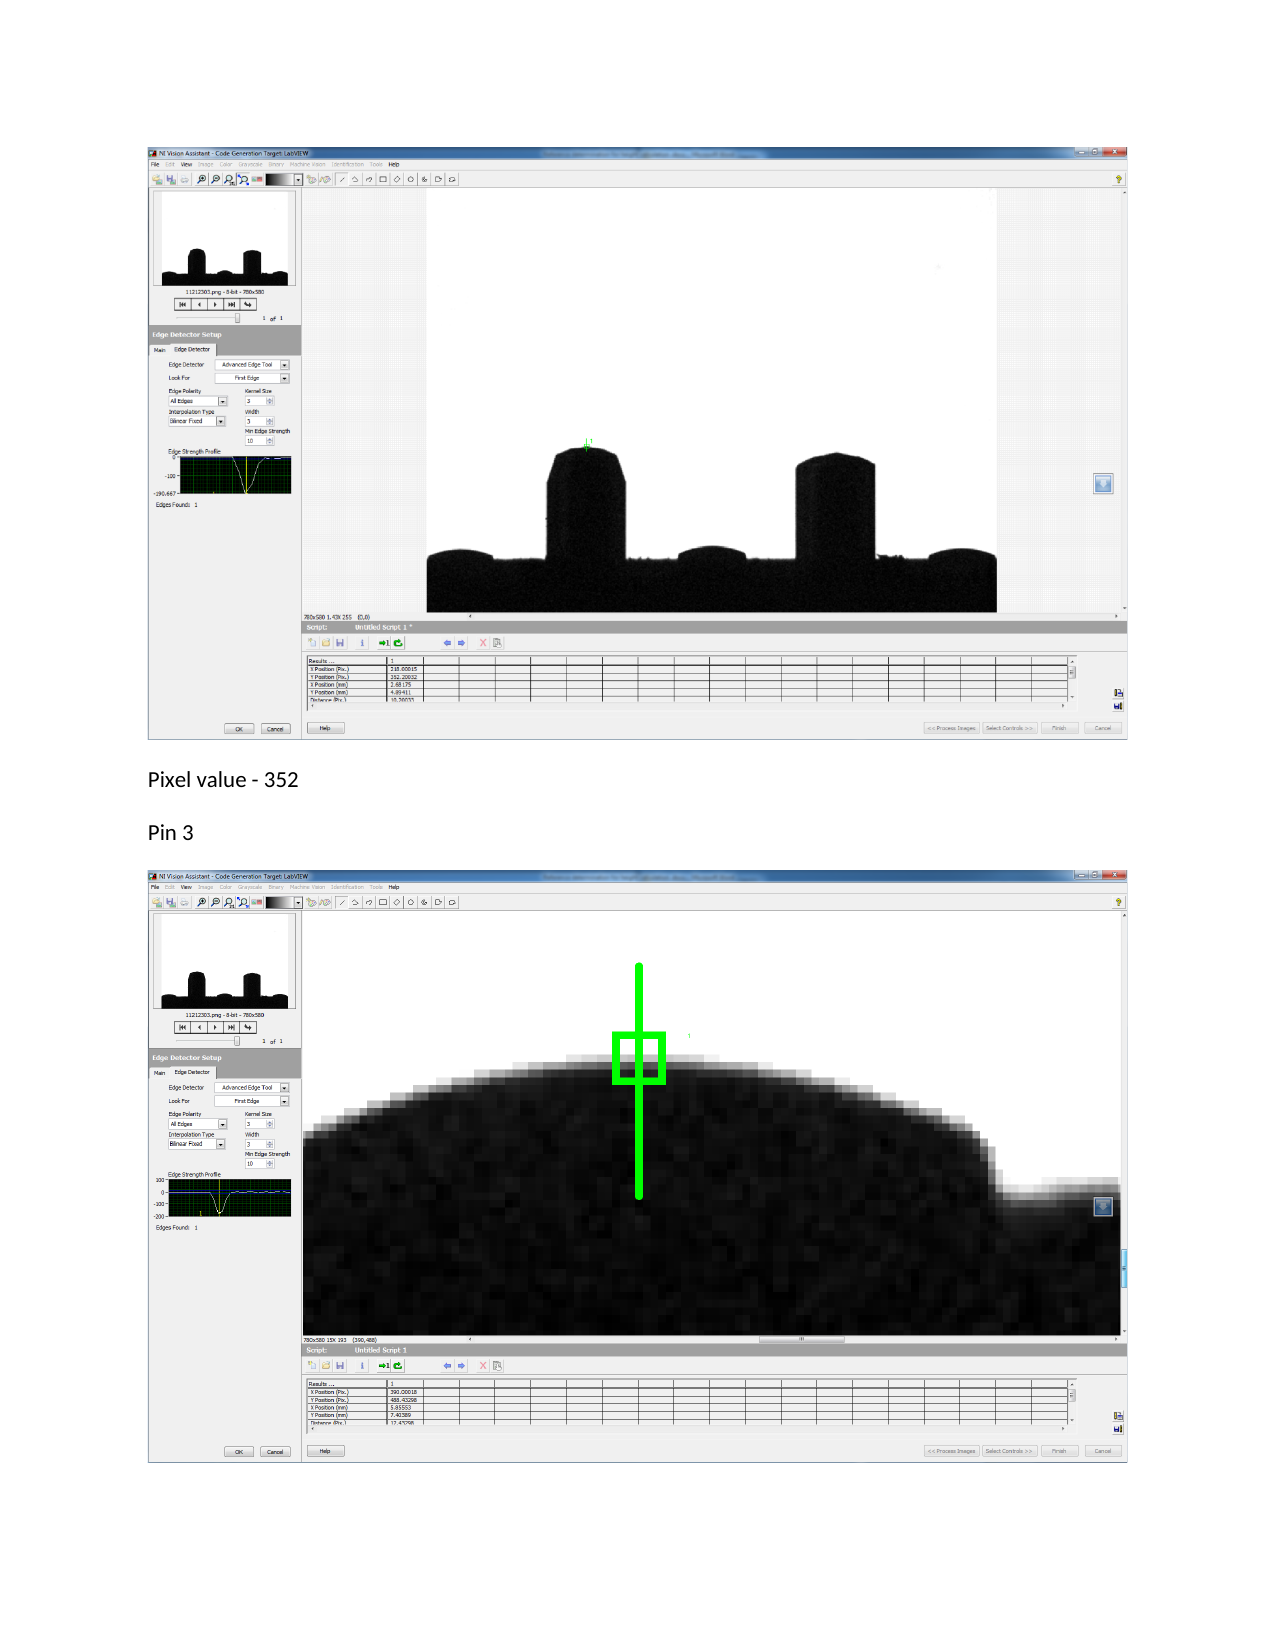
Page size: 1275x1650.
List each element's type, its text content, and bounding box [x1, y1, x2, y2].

picture [147, 147, 1128, 740]
text Pixel value - 352 [148, 765, 1127, 793]
text Pin 3 [148, 818, 1127, 846]
picture [147, 870, 1128, 1463]
